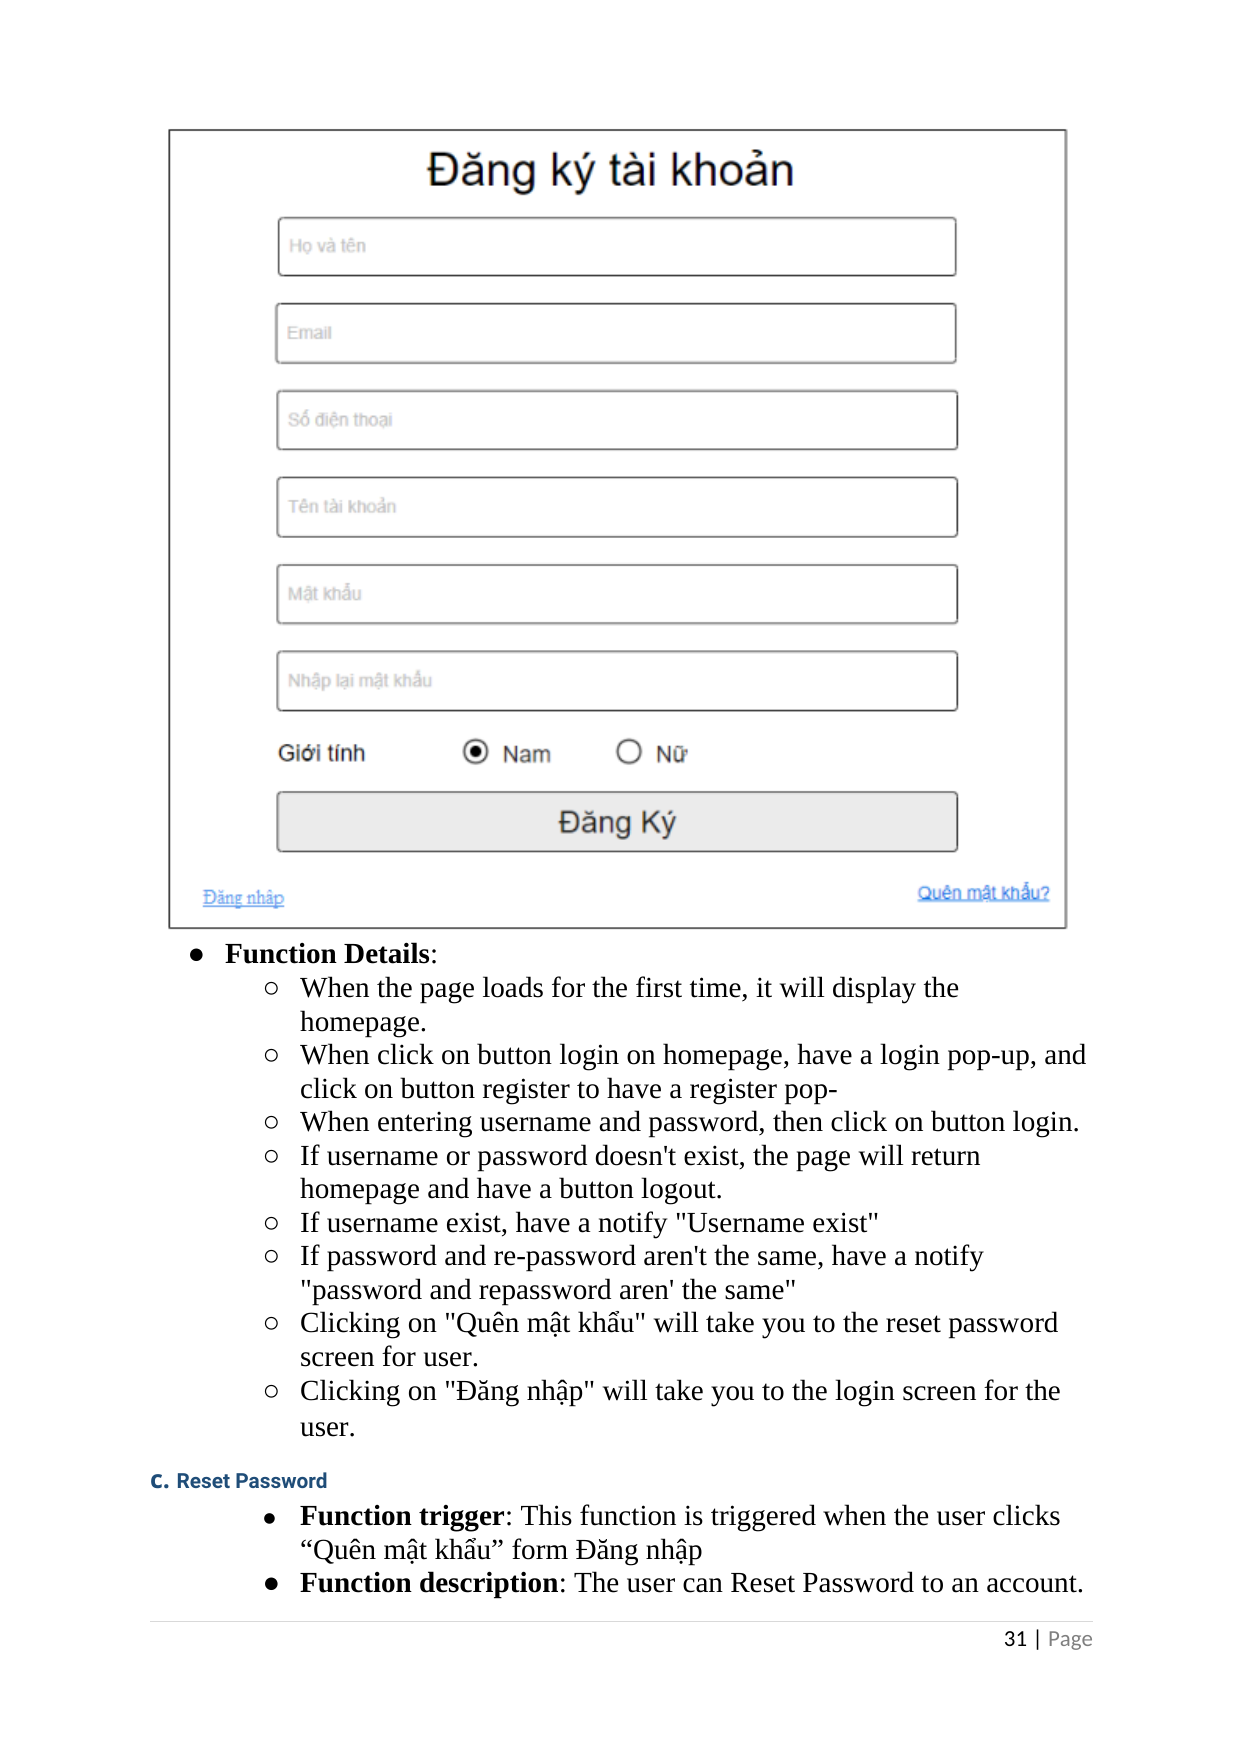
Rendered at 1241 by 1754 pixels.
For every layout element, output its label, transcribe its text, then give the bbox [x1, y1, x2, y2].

list Function trigger: This function is triggered when the user clicks “Quên mật khẩu” form Đăng nhập [262, 1498, 1093, 1566]
list When click on button login on homepage, have a login pop-up, and click on button register to have a register pop- [262, 1037, 1093, 1104]
list When the page loads for the first time, it will display the homepage. [262, 970, 1093, 1037]
list Function Details: [187, 937, 1093, 970]
list Clicking on "Đăng nhập" will take you to the login screen for the user. [262, 1373, 1093, 1442]
list When entering username and password, then click on button login. [262, 1104, 1093, 1138]
list If username or password doesn't exist, the page will return homepage and have a button logout. [262, 1138, 1093, 1205]
subtitle c. Reset Password [150, 1462, 1093, 1496]
list Clicking on "Quên mật khẩu" will take you to the reset password screen for user. [262, 1306, 1093, 1373]
list If username exist, have a notify "Username exist" [262, 1205, 1093, 1238]
list If password and re-password aren't the same, have a notify "password and repassword aren' the same" [262, 1238, 1093, 1306]
picture [150, 117, 1085, 937]
list Function description: The user can Reset Password to an account. [262, 1566, 1093, 1599]
